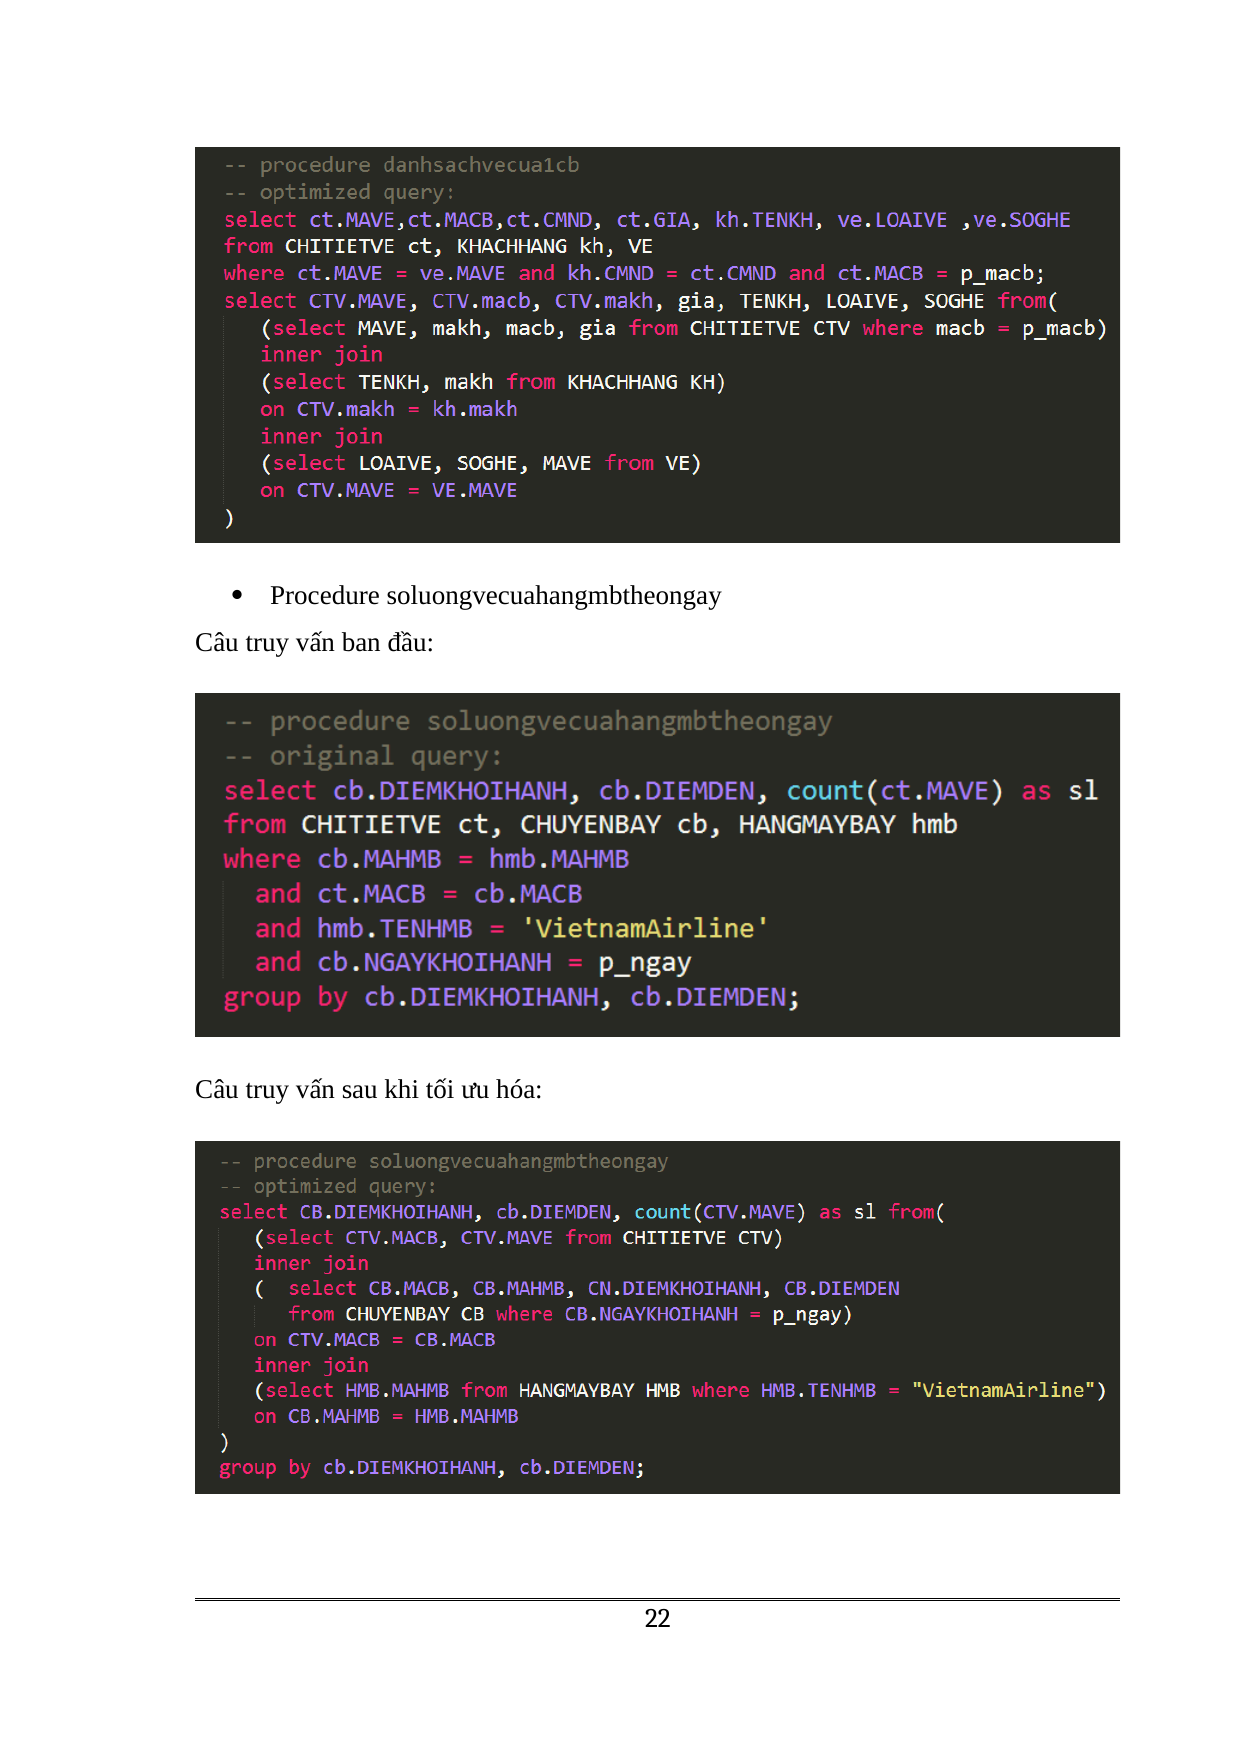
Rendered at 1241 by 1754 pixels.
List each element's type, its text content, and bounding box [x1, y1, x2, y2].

picture [195, 693, 1121, 1037]
picture [195, 147, 1121, 543]
picture [195, 1141, 1121, 1494]
text Câu truy vấn ban đầu: [195, 626, 1120, 657]
list Procedure soluongvecuahangmbtheongay [232, 579, 1120, 610]
text Câu truy vấn sau khi tối ưu hóa: [195, 1073, 1120, 1104]
